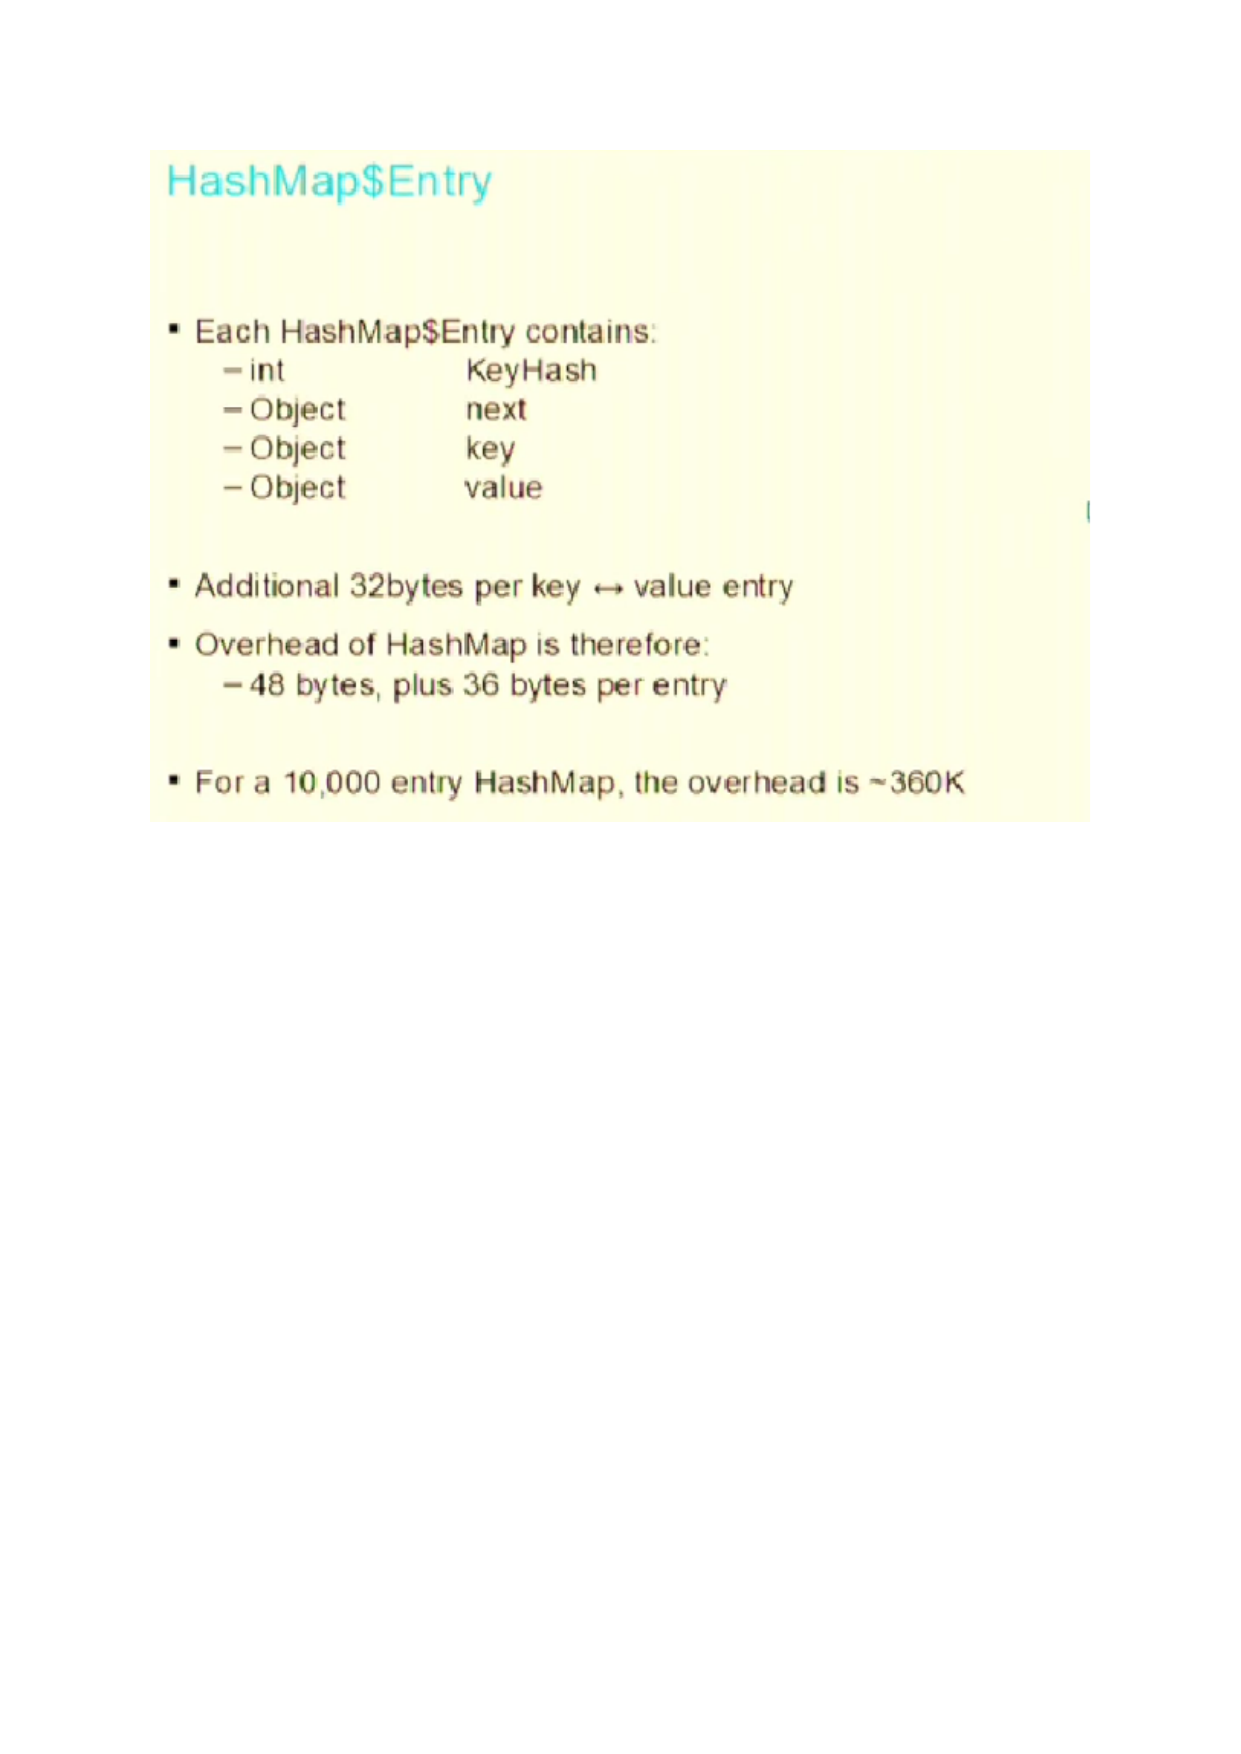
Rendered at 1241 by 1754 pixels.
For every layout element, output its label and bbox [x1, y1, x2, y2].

picture [150, 150, 1091, 822]
